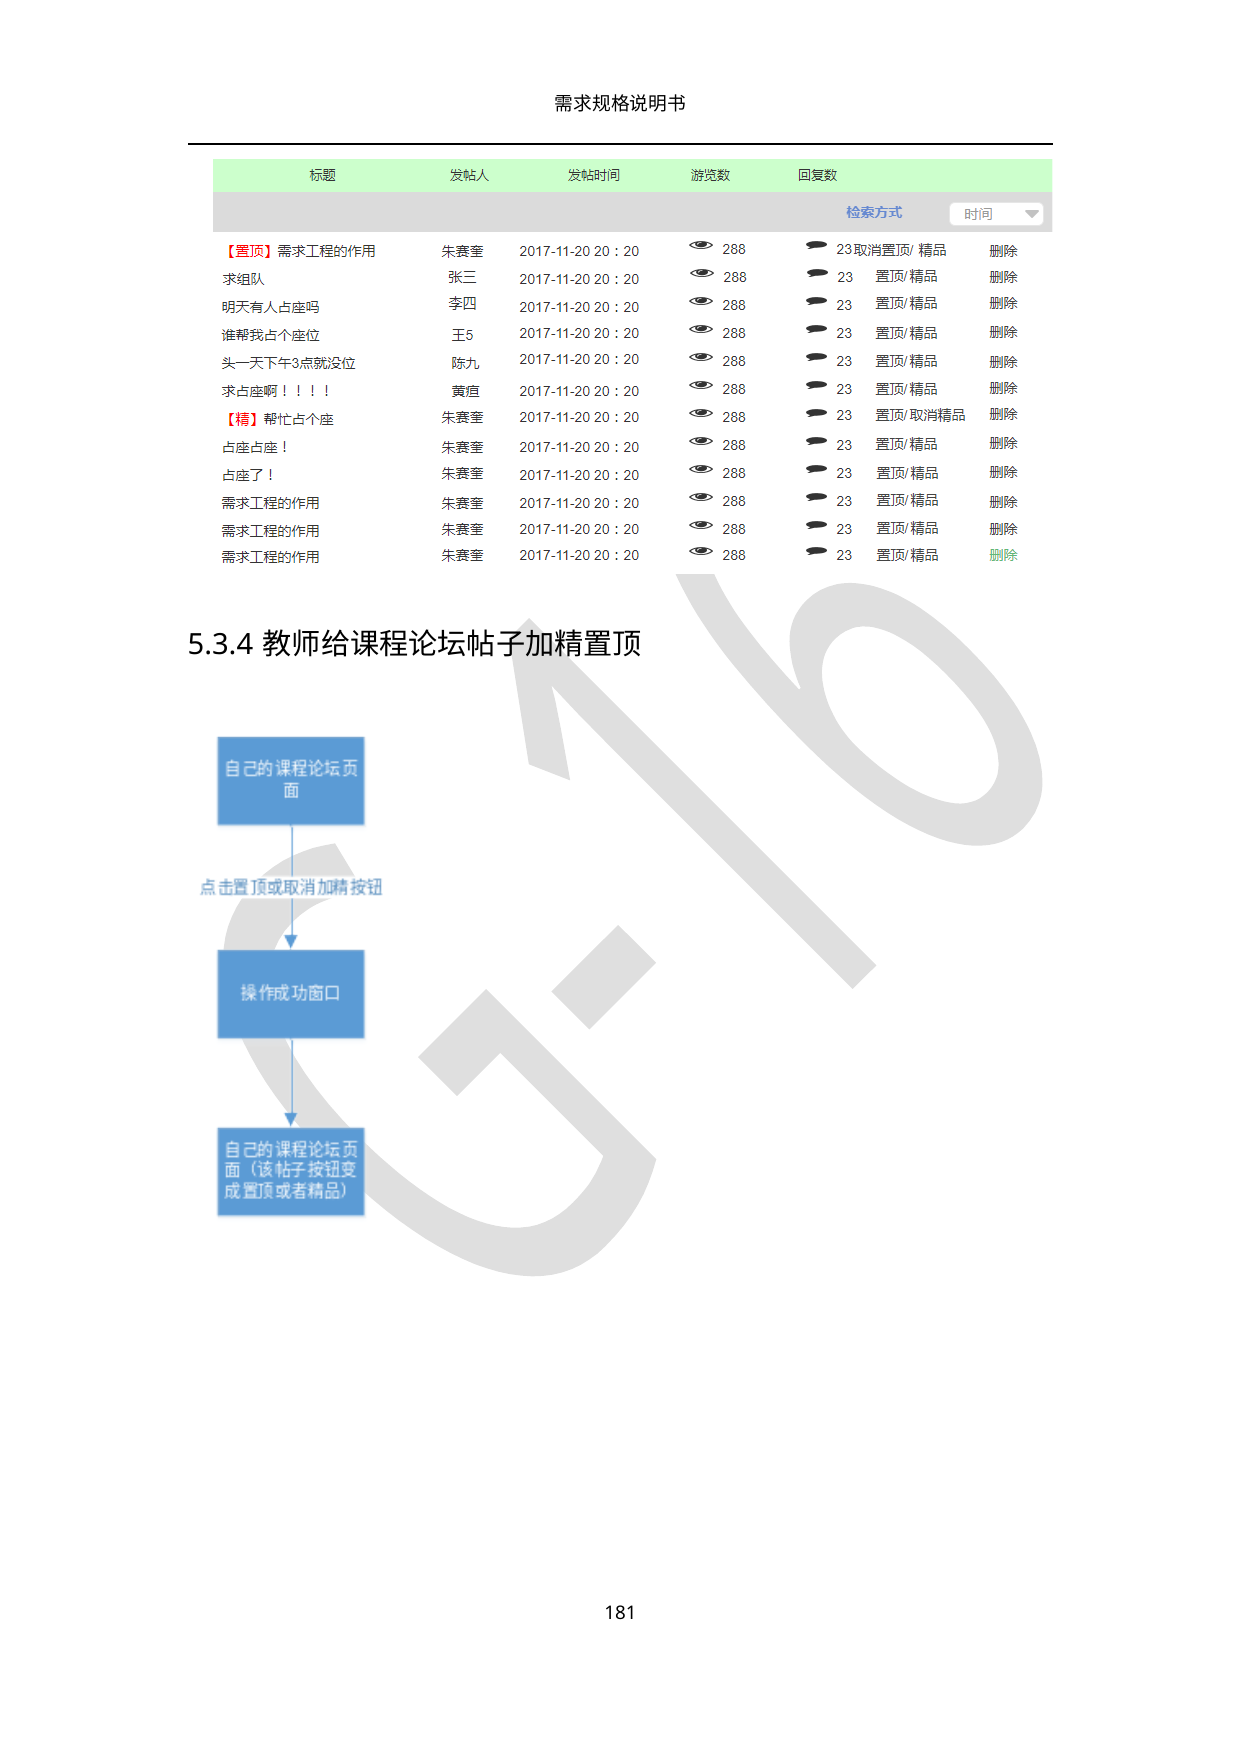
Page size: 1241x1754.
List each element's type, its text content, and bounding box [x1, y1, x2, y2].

subtitle 教师给课程论坛帖子加精置顶 [187, 609, 1053, 674]
picture [187, 159, 1053, 574]
